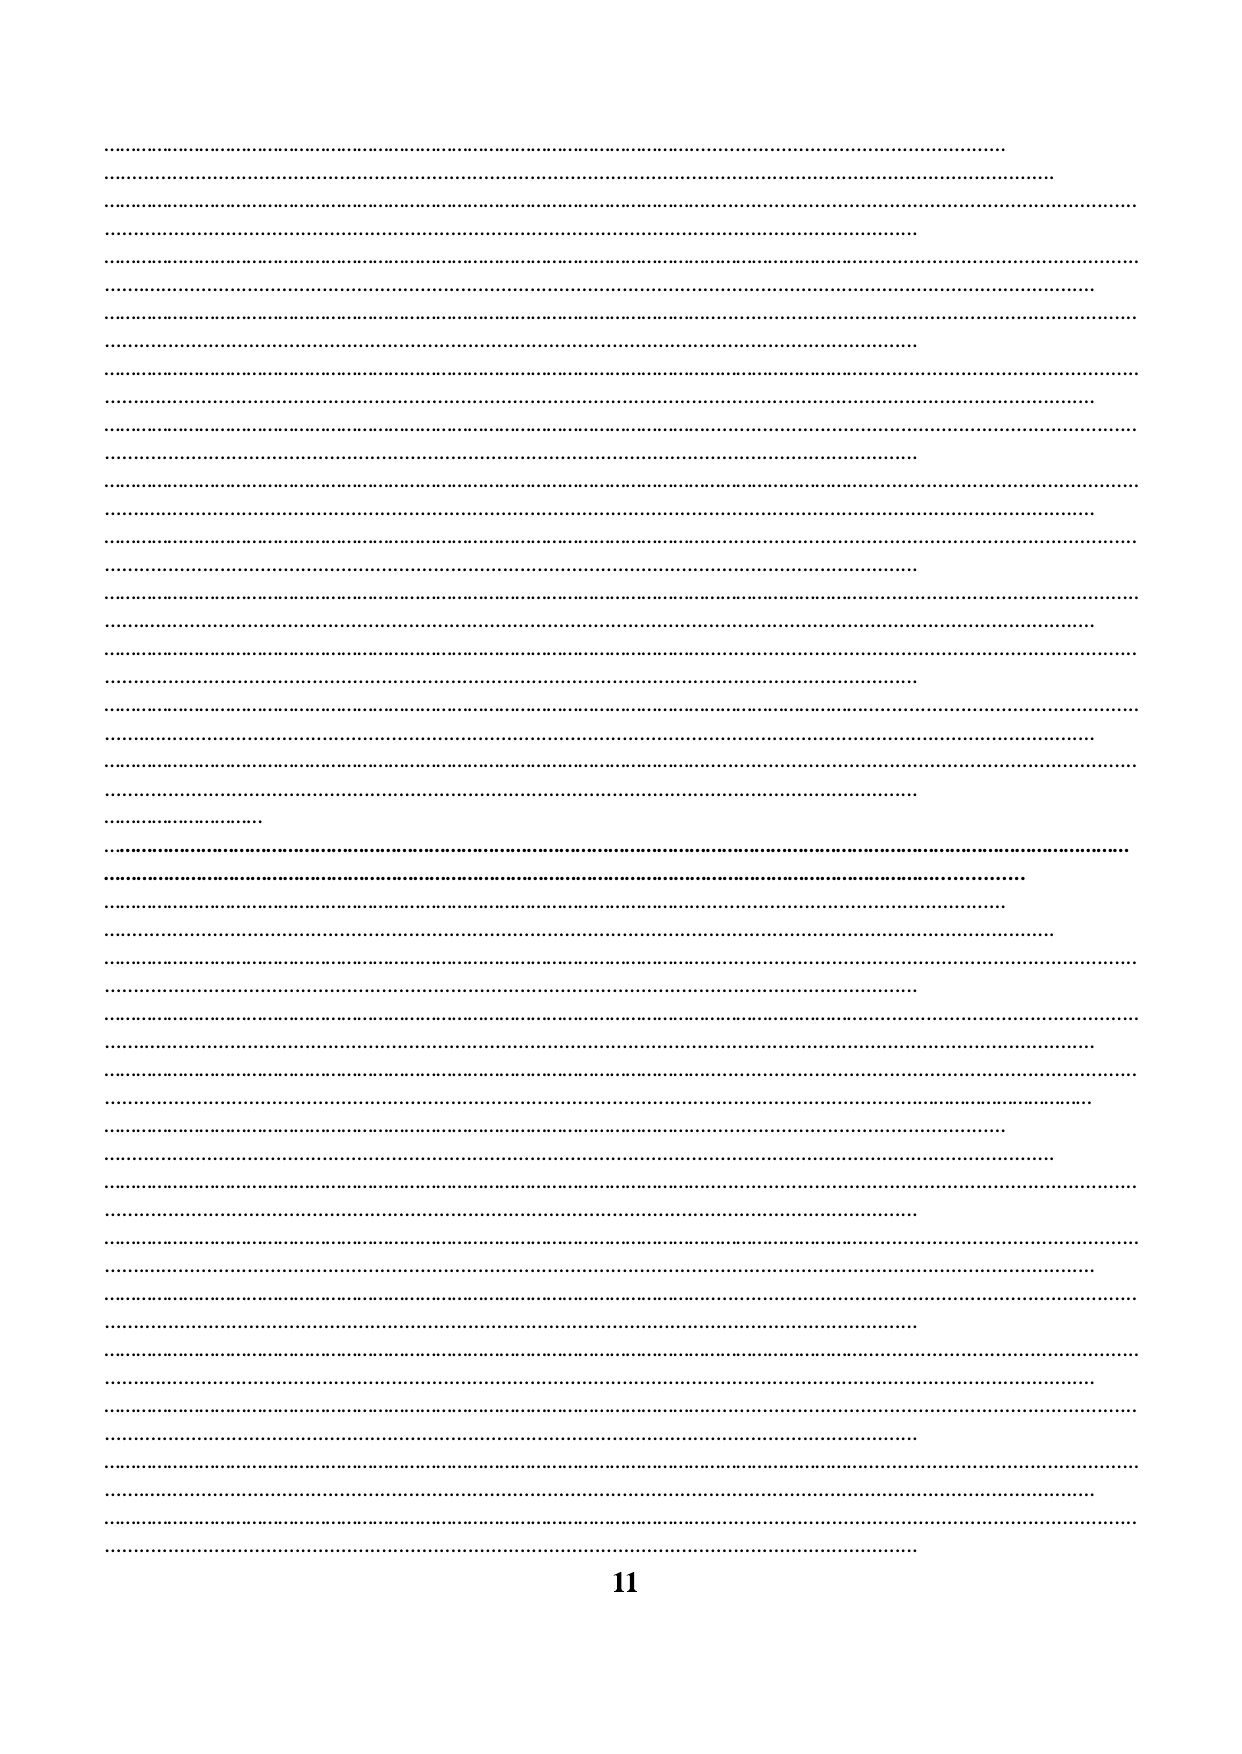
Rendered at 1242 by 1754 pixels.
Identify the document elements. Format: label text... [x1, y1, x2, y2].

text ………………………………………………………………………………………………….......................................................…..................................................................................................................................................................……………………………………………………………………………………………………........................................................................................................................................................................................................................……………………………………………………………………………………………………………………………….......................................................…..................................................................................................................................................................……………………………………………………………………………………………………........................................................................................................................................................................................................................……………………………………………………………………………………………………………………………….......................................................…..................................................................................................................................................................……………………………………………………………………………………………………........................................................................................................................................................................................................................……………………………………………………………………………………………………………………………….......................................................…..................................................................................................................................................................……………………………………………………………………………………………………........................................................................................................................................................................................................................……………………………………………………………………………………………………………………………….......................................................…..................................................................................................................................................................……………………………………………………………………………………………………........................................................................................................................................................................................................................……………………………………………………………………………………………………………………………….......................................................…..................................................................................................................................................................……………………………………………………………………………………………………........................................................................................................................................................................................................................…………………………………………………………………………………………………………………………………………………………………………………………………………………………………………………………………………………………………………………………………………...............………………………………………………………………………………………………….......................................................…..................................................................................................................................................................……………………………………………………………………………………………………........................................................................................................................................................................................................................……………………………………………………………………………………………………………………………….......................................................…..................................................................................................................................................................……………………………………………………………………………………………………........................................................................................................................................................................................................................…………………………… [104, 129, 1142, 1110]
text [104, 1110, 1142, 1558]
